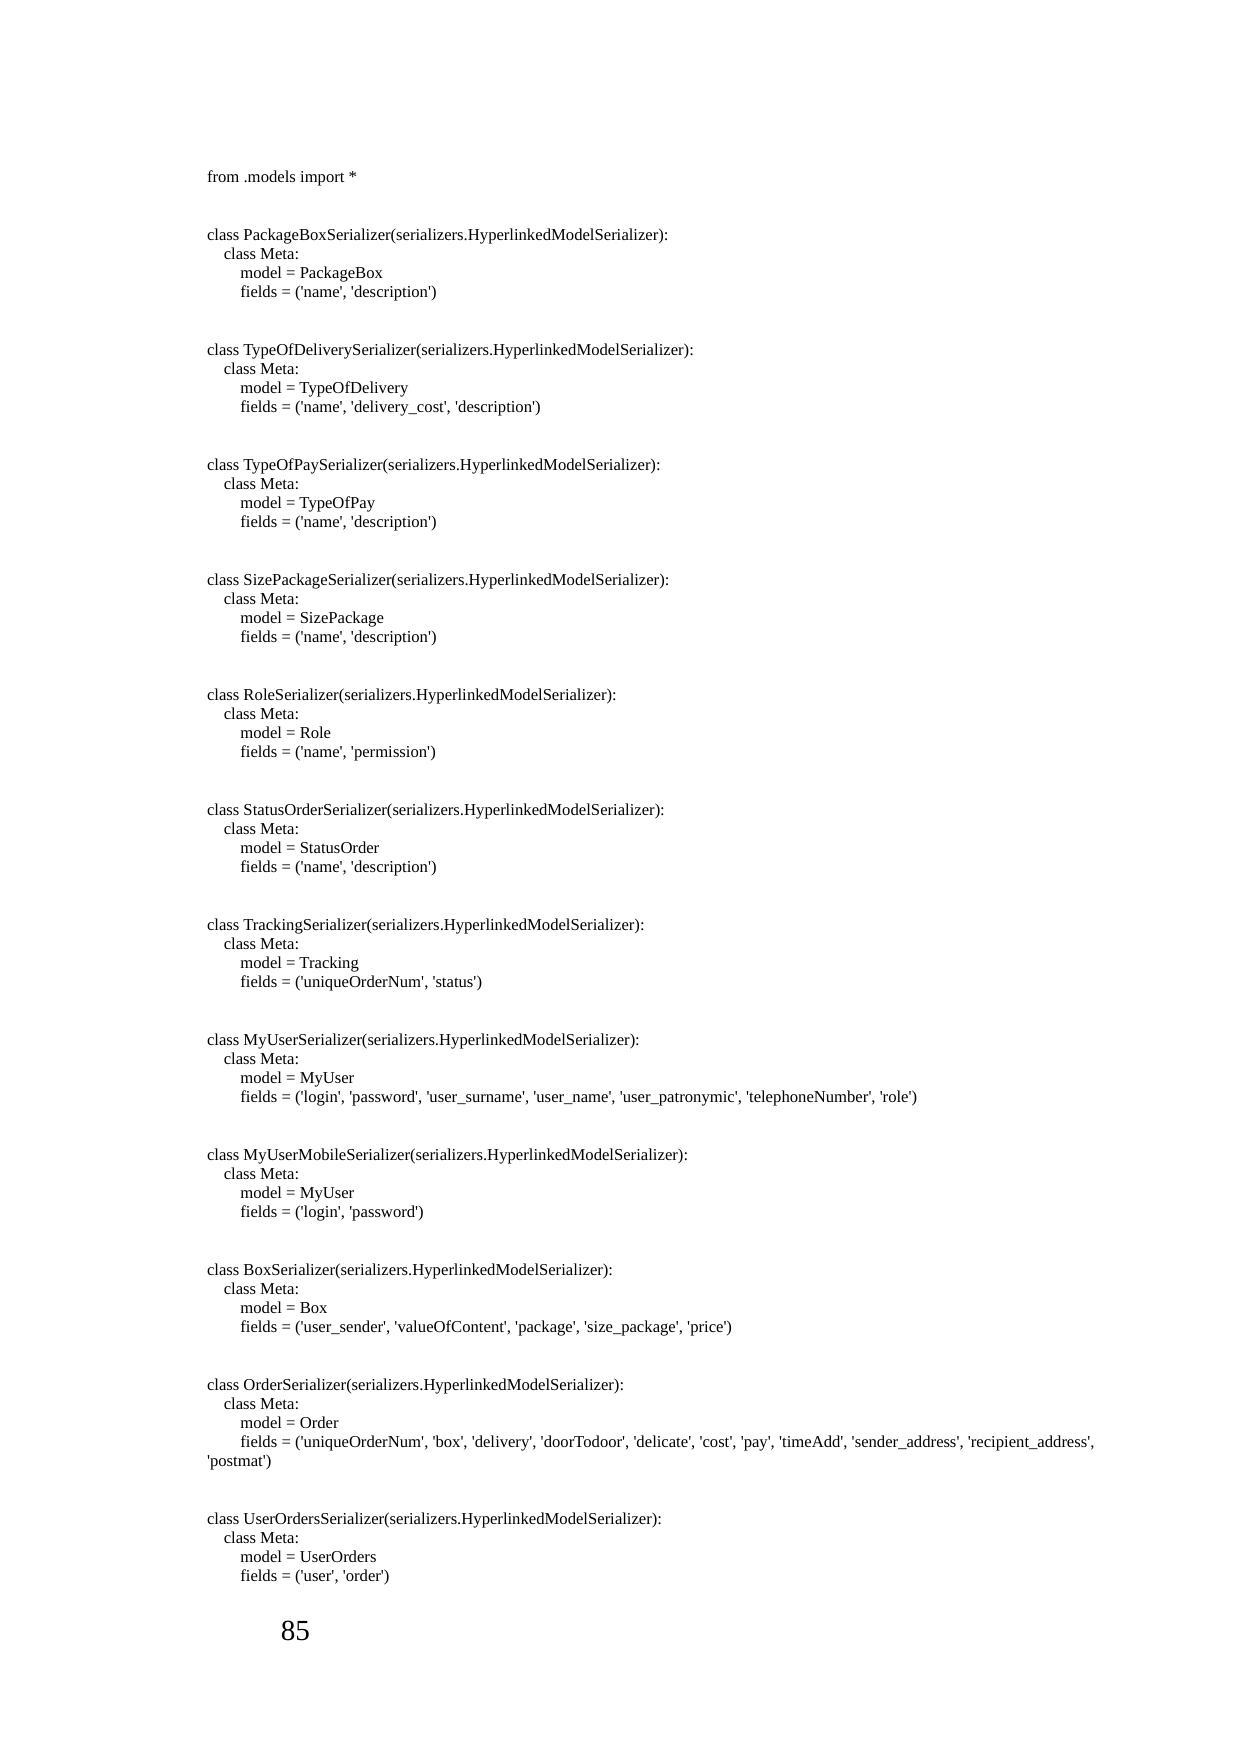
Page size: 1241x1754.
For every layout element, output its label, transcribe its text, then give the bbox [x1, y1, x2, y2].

text model = MyUser [207, 1068, 1122, 1087]
text from .models import * [207, 167, 1122, 186]
text class Meta: [207, 473, 1122, 493]
text class TypeOfPaySerializer(serializers.HyperlinkedModelSerializer): [207, 454, 1122, 473]
text fields = ('name', 'description') [207, 857, 1122, 876]
text model = Order [207, 1413, 1122, 1432]
text class BoxSerializer(serializers.HyperlinkedModelSerializer): [207, 1259, 1122, 1278]
text class Meta: [207, 358, 1122, 378]
text fields = ('login', 'password') [207, 1202, 1122, 1221]
text class TypeOfDeliverySerializer(serializers.HyperlinkedModelSerializer): [207, 339, 1122, 358]
text model = TypeOfDelivery [207, 378, 1122, 397]
text class Meta: [207, 703, 1122, 723]
text fields = ('name', 'description') [207, 627, 1122, 646]
text fields = ('name', 'permission') [207, 742, 1122, 761]
text model = PackageBox [207, 263, 1122, 282]
text class Meta: [207, 1528, 1122, 1547]
text class Meta: [207, 818, 1122, 838]
text class Meta: [207, 1048, 1122, 1068]
text class Meta: [207, 243, 1122, 263]
text fields = ('name', 'delivery_cost', 'description') [207, 397, 1122, 416]
text class MyUserSerializer(serializers.HyperlinkedModelSerializer): [207, 1029, 1122, 1048]
text fields = ('uniqueOrderNum', 'box', 'delivery', 'doorTodoor', 'delicate', 'cost', 'pay', 'timeAdd', 'sender_address', 'recipient_address', 'postmat') [207, 1432, 1122, 1470]
text model = TypeOfPay [207, 493, 1122, 512]
text class SizePackageSerializer(serializers.HyperlinkedModelSerializer): [207, 569, 1122, 588]
text model = MyUser [207, 1183, 1122, 1202]
text class MyUserMobileSerializer(serializers.HyperlinkedModelSerializer): [207, 1144, 1122, 1163]
text fields = ('user', 'order') [207, 1566, 1122, 1585]
text class Meta: [207, 933, 1122, 953]
text class Meta: [207, 1163, 1122, 1183]
text class OrderSerializer(serializers.HyperlinkedModelSerializer): [207, 1374, 1122, 1393]
text class TrackingSerializer(serializers.HyperlinkedModelSerializer): [207, 914, 1122, 933]
text class Meta: [207, 1393, 1122, 1413]
text model = Tracking [207, 953, 1122, 972]
text class PackageBoxSerializer(serializers.HyperlinkedModelSerializer): [207, 224, 1122, 243]
text class RoleSerializer(serializers.HyperlinkedModelSerializer): [207, 684, 1122, 703]
text class Meta: [207, 588, 1122, 608]
text model = UserOrders [207, 1547, 1122, 1566]
text model = StatusOrder [207, 838, 1122, 857]
text fields = ('uniqueOrderNum', 'status') [207, 972, 1122, 991]
text class UserOrdersSerializer(serializers.HyperlinkedModelSerializer): [207, 1508, 1122, 1528]
text fields = ('login', 'password', 'user_surname', 'user_name', 'user_patronymic', 'telephoneNumber', 'role') [207, 1087, 1122, 1106]
text class StatusOrderSerializer(serializers.HyperlinkedModelSerializer): [207, 799, 1122, 818]
text model = Role [207, 723, 1122, 742]
text model = Box [207, 1298, 1122, 1317]
text class Meta: [207, 1278, 1122, 1298]
text fields = ('name', 'description') [207, 512, 1122, 531]
text model = SizePackage [207, 608, 1122, 627]
text fields = ('user_sender', 'valueOfContent', 'package', 'size_package', 'price') [207, 1317, 1122, 1336]
text fields = ('name', 'description') [207, 282, 1122, 301]
